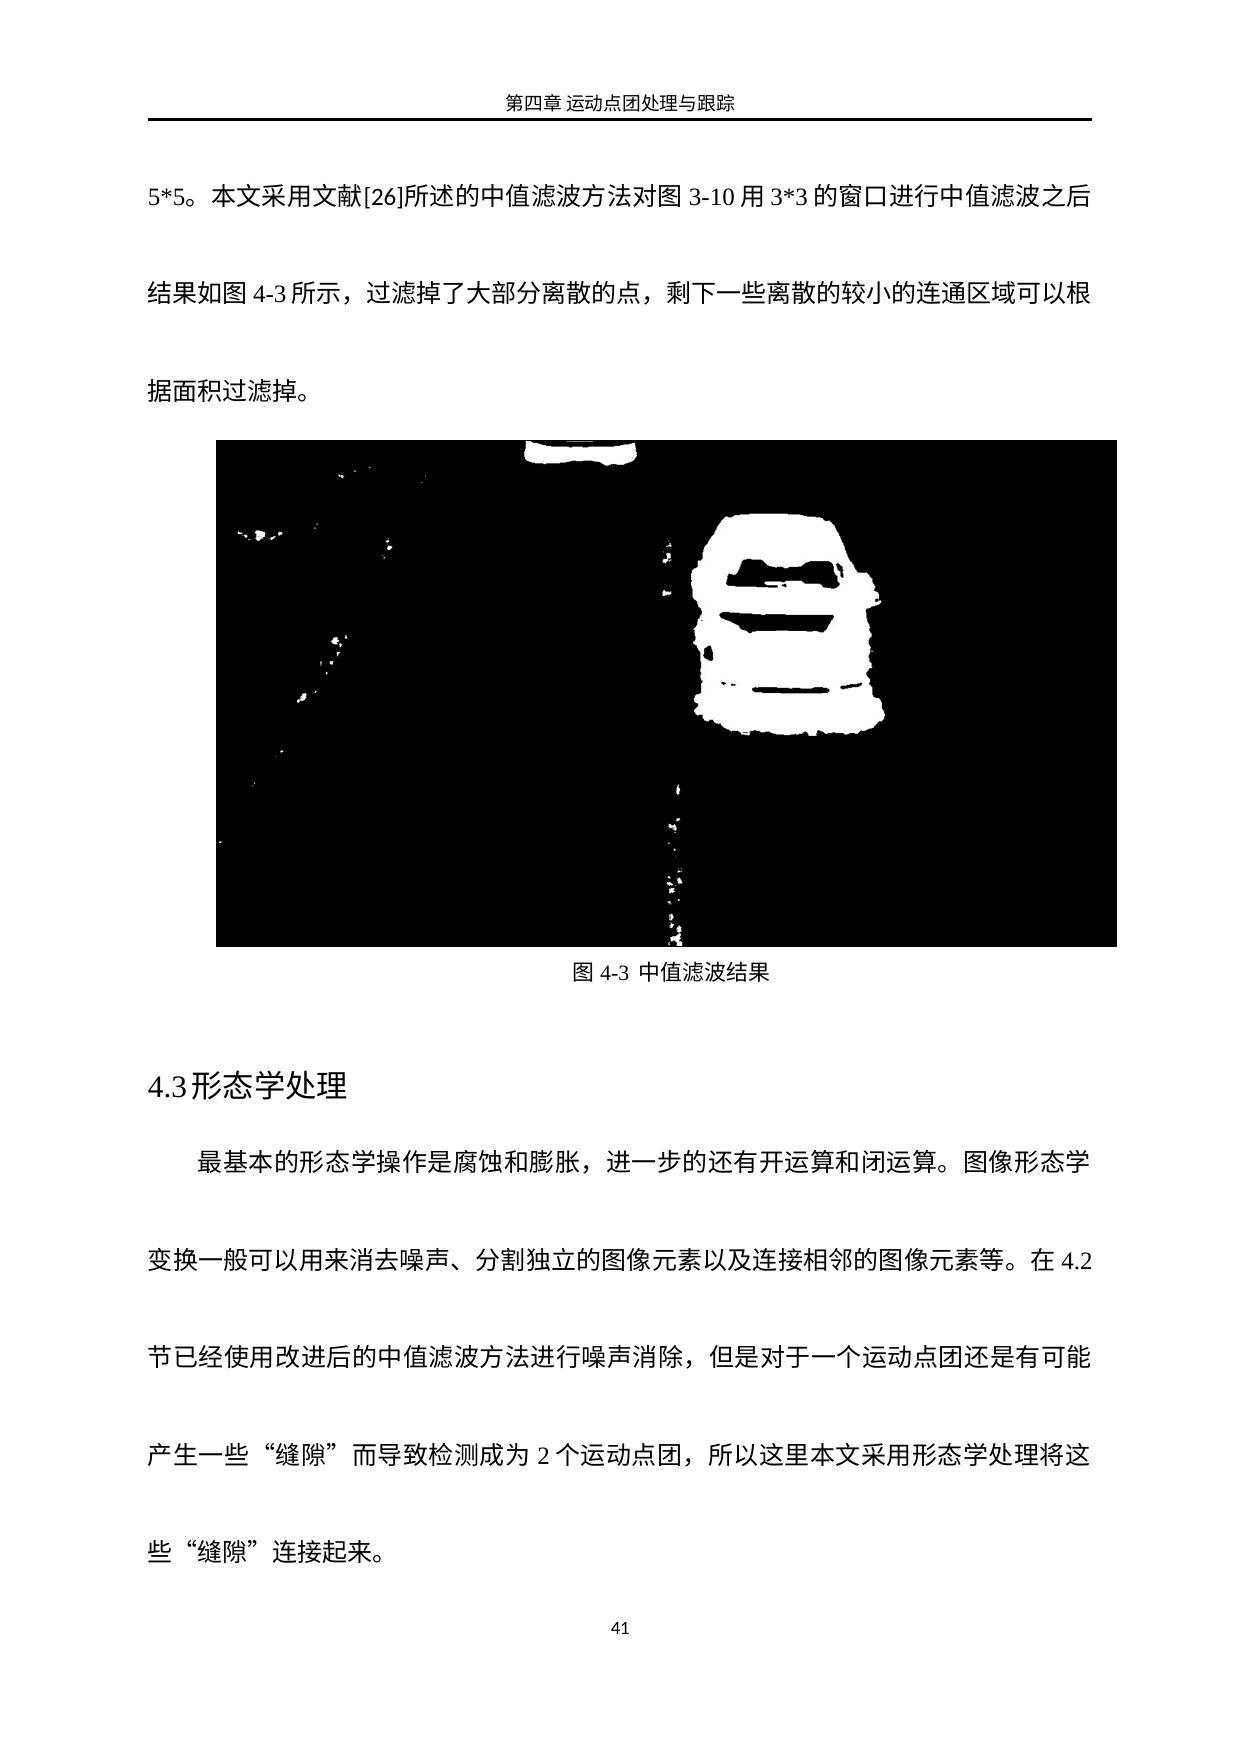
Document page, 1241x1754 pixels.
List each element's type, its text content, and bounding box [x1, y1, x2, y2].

text 最基本的形态学操作是腐蚀和膨胀，进一步的还有开运算和闭运算。图像形态学变换一般可以用来消去噪声、分割独立的图像元素以及连接相邻的图像元素等。在4.2节已经使用改进后的中值滤波方法进行噪声消除，但是对于一个运动点团还是有可能产生一些“缝隙”而导致检测成为2个运动点团，所以这里本文采用形态学处理将这些“缝隙”连接起来。 [148, 1128, 1092, 1583]
list 形态学处理 [148, 1051, 1092, 1116]
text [148, 162, 1092, 422]
picture [217, 441, 1116, 946]
